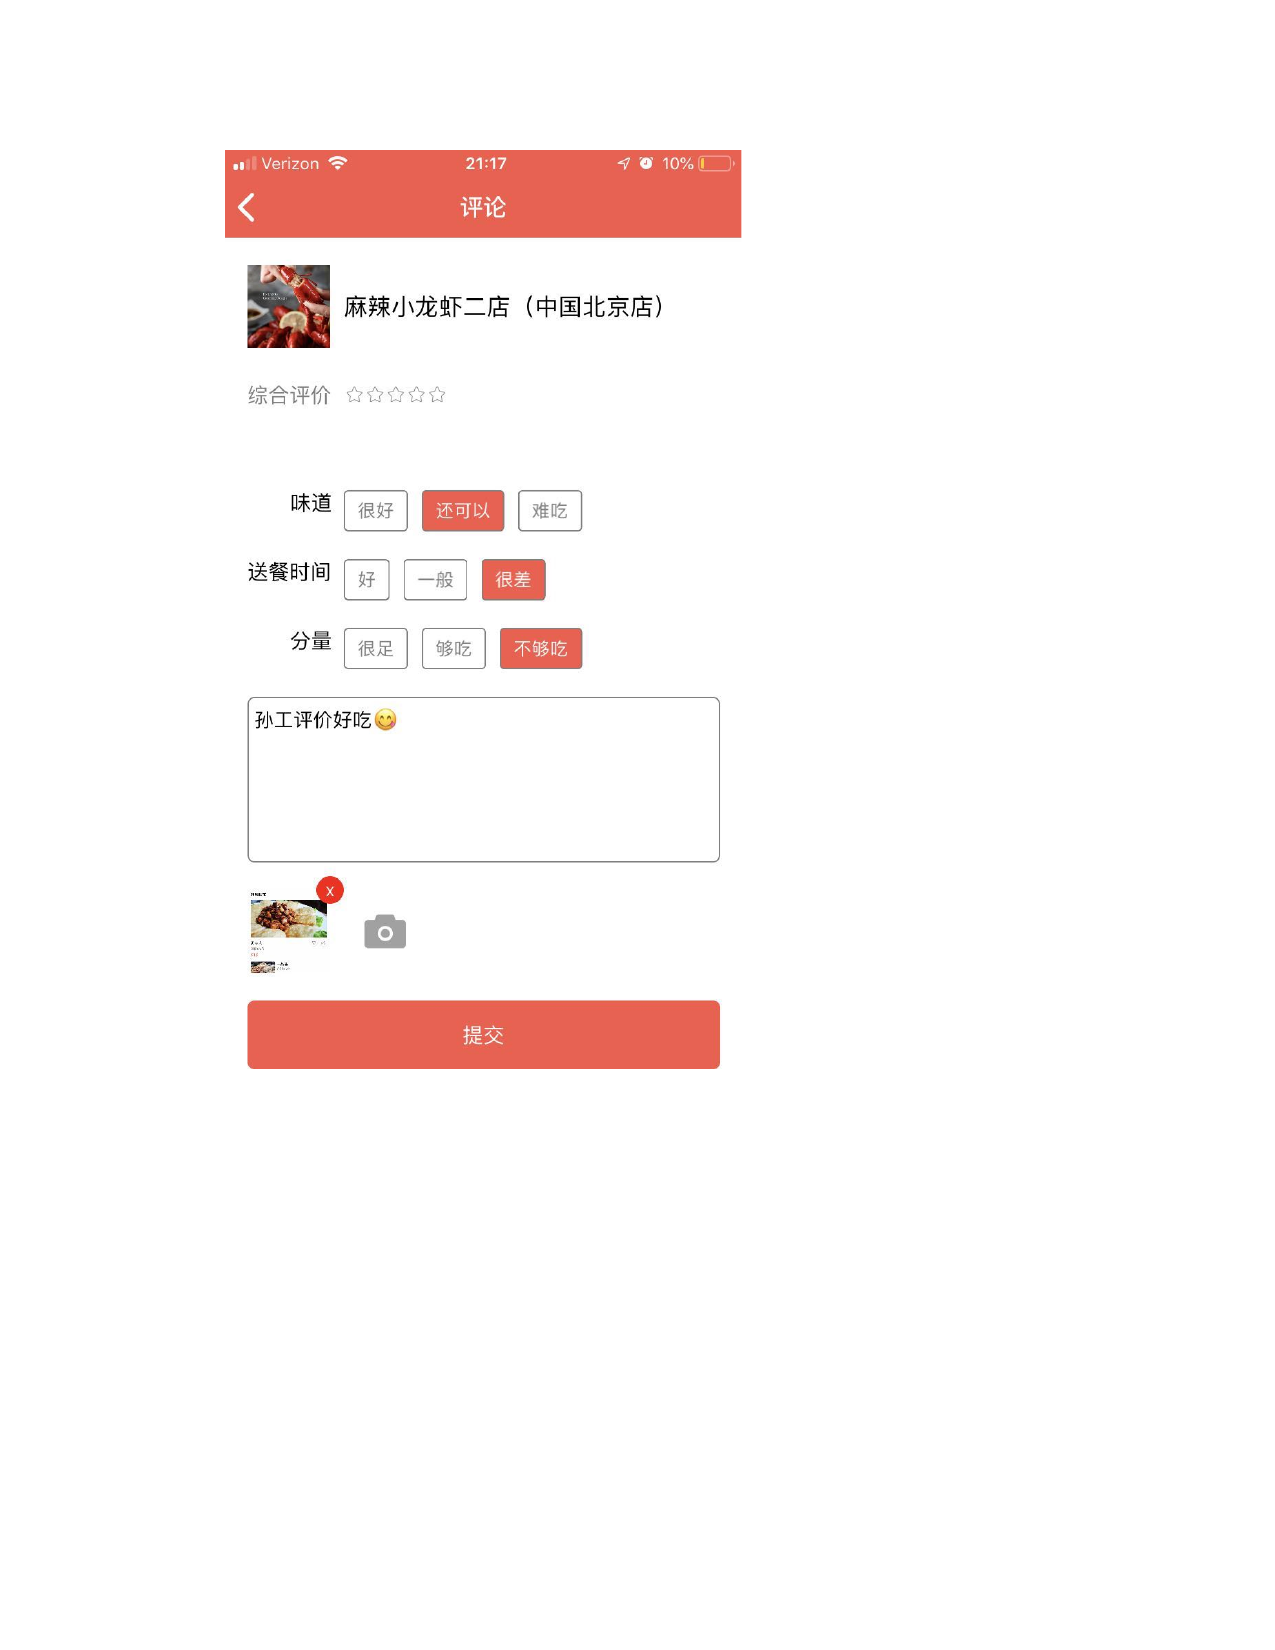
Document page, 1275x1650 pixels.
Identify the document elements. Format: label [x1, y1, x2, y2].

picture [225, 150, 742, 1069]
